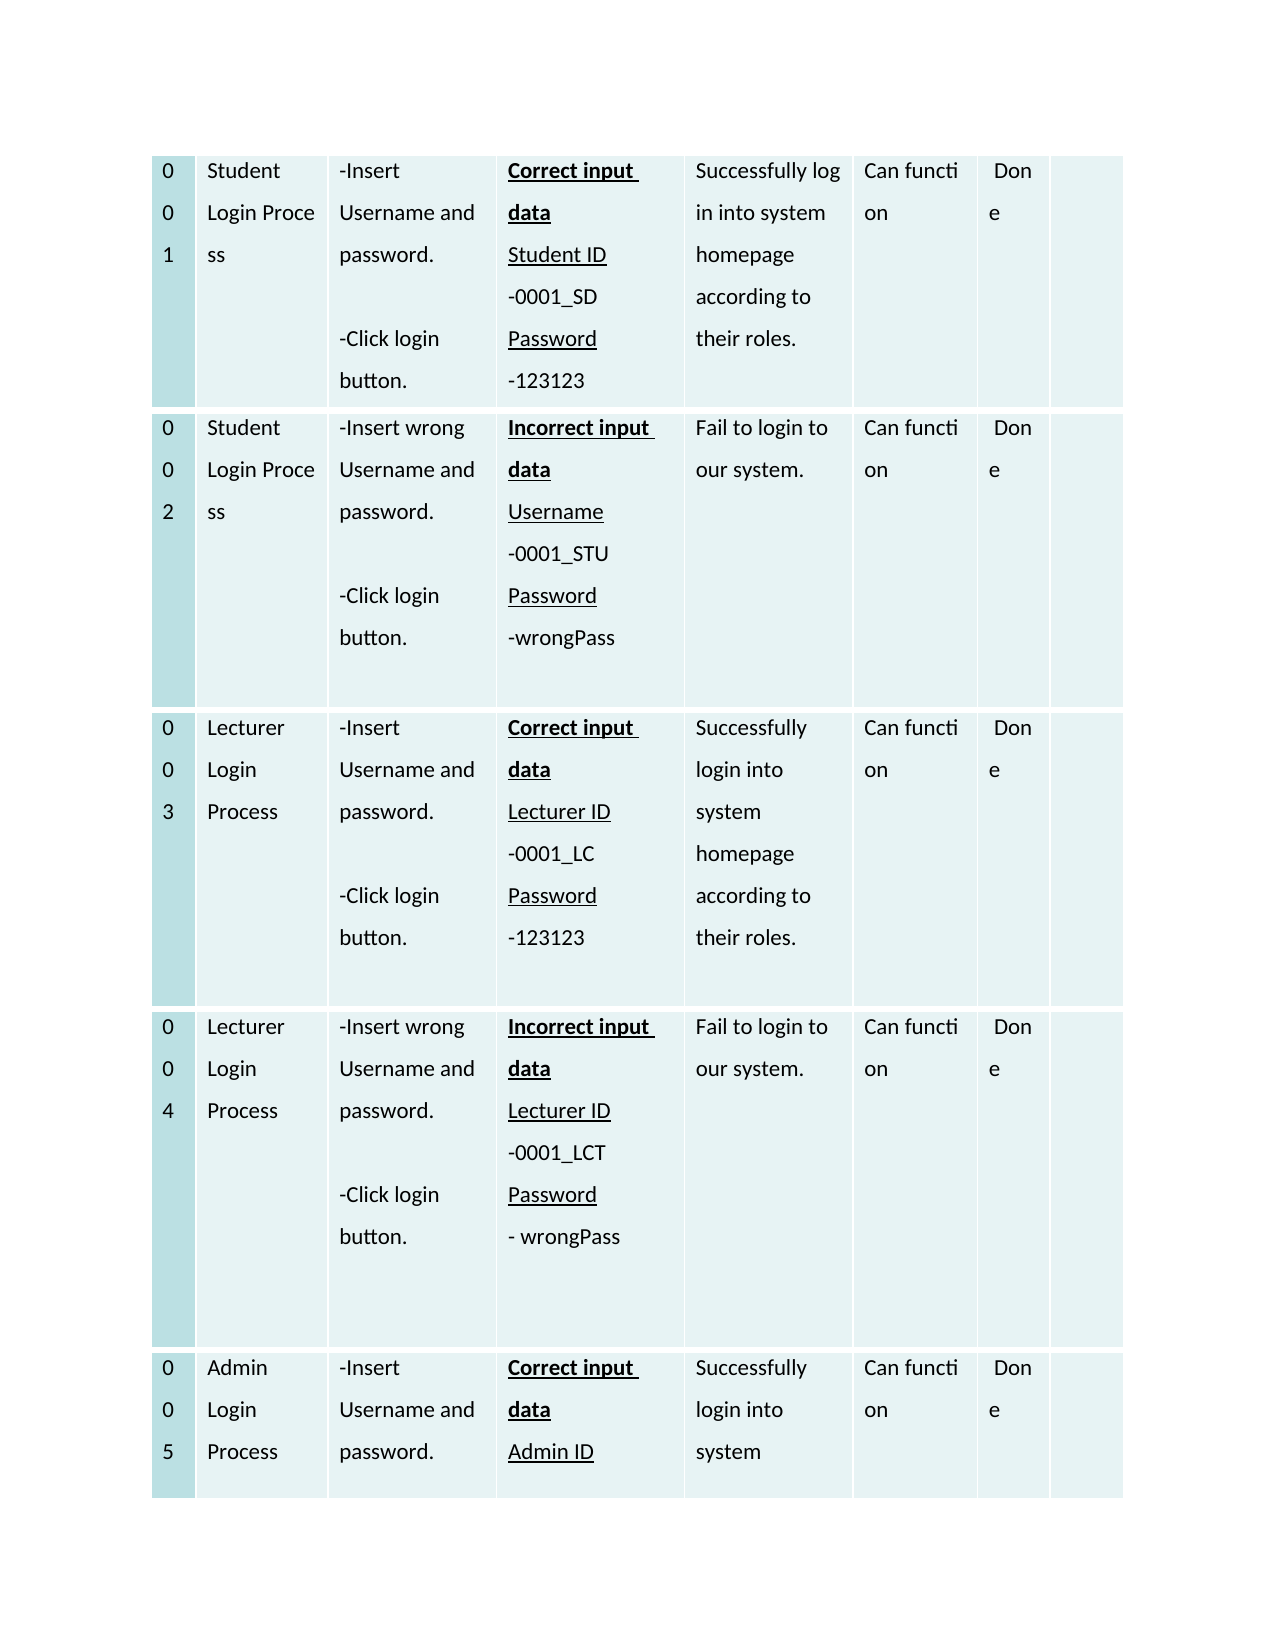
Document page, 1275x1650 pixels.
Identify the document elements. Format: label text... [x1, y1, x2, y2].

table_cell Can function [854, 156, 977, 407]
table_cell Done [978, 1012, 1049, 1347]
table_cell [329, 1353, 496, 1498]
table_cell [685, 1353, 852, 1498]
table_cell Successfully login into system homepage according to their roles. [685, 713, 852, 1006]
table_cell -Insert wrong Username and password. -Click login button. [329, 1012, 496, 1347]
table_cell Incorrect input data Lecturer ID -0001_LCT Password - wrongPass [497, 1012, 684, 1347]
table_cell 003 [152, 713, 195, 1006]
table_cell [1051, 414, 1123, 707]
table_cell Done [978, 1353, 1049, 1498]
table_cell Can function [854, 1353, 977, 1498]
table_cell -Insert Username and password. -Click login button. [329, 713, 496, 1006]
table_cell Done [978, 713, 1049, 1006]
table_cell -Insert Username and password. -Click login button. [329, 156, 496, 407]
table_cell Admin Login Process [197, 1353, 327, 1498]
table_cell Fail to login to our system. [685, 414, 852, 707]
table_cell [1051, 713, 1123, 1006]
table_cell Done [978, 414, 1049, 707]
table_cell Lecturer Login Process [197, 713, 327, 1006]
table_cell 004 [152, 1012, 195, 1347]
table_cell Can function [854, 414, 977, 707]
table_cell 002 [152, 414, 195, 707]
table_cell Lecturer Login Process [197, 1012, 327, 1347]
table_cell -Insert wrong Username and password. -Click login button. [329, 414, 496, 707]
table_cell [1051, 156, 1123, 407]
table_cell Done [978, 156, 1049, 407]
table_cell 005 [152, 1353, 195, 1498]
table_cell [497, 1353, 684, 1498]
table_cell [1051, 1012, 1123, 1347]
table_cell Fail to login to our system. [685, 1012, 852, 1347]
table_cell Student Login Process [197, 156, 327, 407]
table_cell Correct input data Student ID -0001_SD Password -123123 [497, 156, 684, 407]
table_cell 001 [152, 156, 195, 407]
table_cell Student Login Process [197, 414, 327, 707]
table_cell Correct input data Lecturer ID -0001_LC Password -123123 [497, 713, 684, 1006]
table_cell Can function [854, 713, 977, 1006]
table_cell Can function [854, 1012, 977, 1347]
table_cell Incorrect input data Username -0001_STU Password -wrongPass [497, 414, 684, 707]
table_cell Successfully login into system homepage according to their roles. [685, 156, 852, 407]
table_cell [1051, 1353, 1123, 1498]
